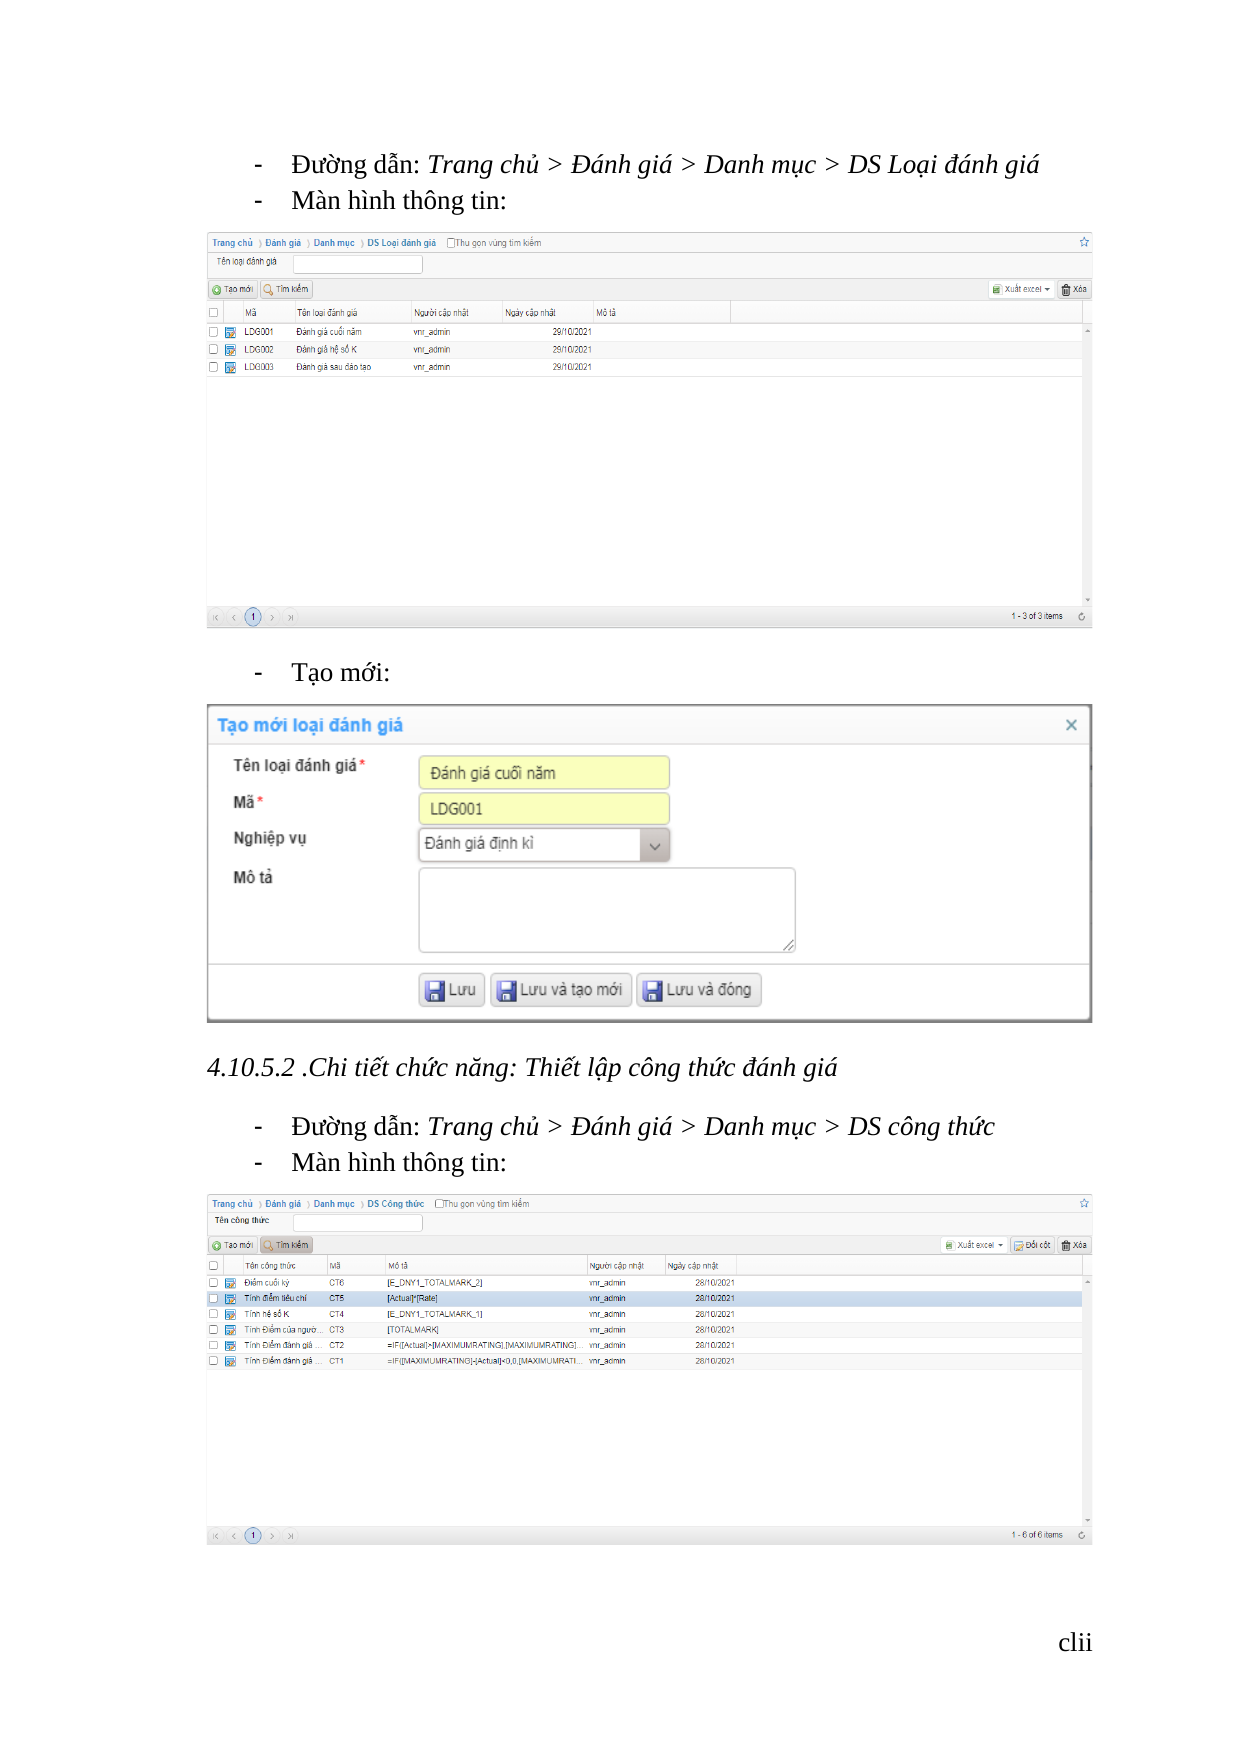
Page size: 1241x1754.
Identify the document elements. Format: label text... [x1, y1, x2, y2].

list Đường dẫn: Trang chủ > Đánh giá > Danh mục > DS công thức [254, 1110, 1092, 1141]
picture [206, 232, 1093, 629]
list Tạo mới: [254, 656, 1092, 687]
list Màn hình thông tin: [254, 1146, 1092, 1177]
picture [206, 1194, 1093, 1545]
list Đường dẫn: Trang chủ > Đánh giá > Danh mục > DS Loại đánh giá [254, 148, 1092, 179]
picture [206, 704, 1093, 1023]
list Màn hình thông tin: [254, 184, 1092, 215]
text 4.10.5.2 .Chi tiết chức năng: Thiết lập công thức đánh giá [207, 1051, 1092, 1082]
